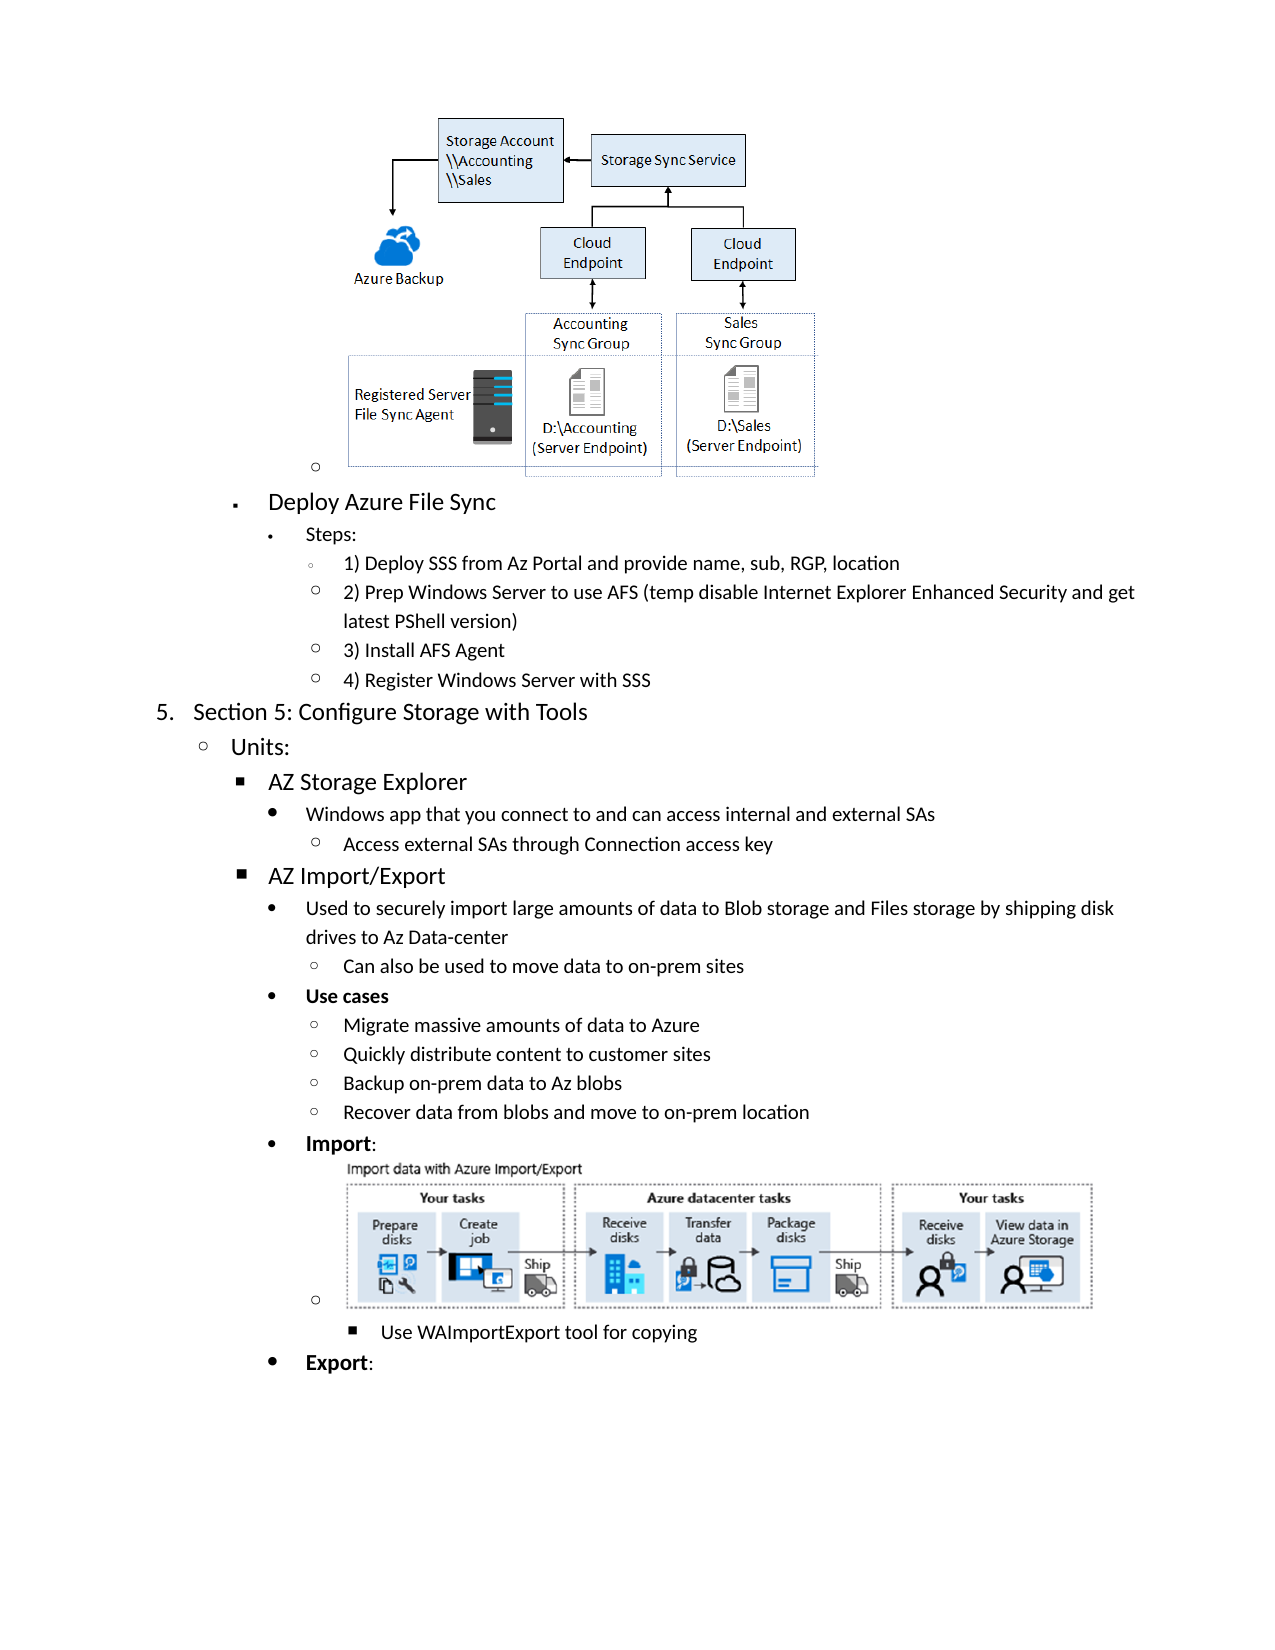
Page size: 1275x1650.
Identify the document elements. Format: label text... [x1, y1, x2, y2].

list Quickly distribute content to customer sites [306, 1041, 1157, 1067]
picture [343, 118, 819, 477]
list 1) Deploy SSS from Az Portal and provide name, sub, RGP, location [306, 550, 1157, 575]
list Steps: [268, 521, 1157, 546]
list Import: [268, 1129, 1157, 1157]
picture [343, 1160, 1094, 1310]
list Use WAImportExport tool for copying [343, 1319, 1157, 1344]
list 4) Register Windows Server with SSS [306, 667, 1157, 693]
list 3) Install AFS Agent [306, 638, 1157, 663]
list Windows app that you connect to and can access internal and external SAs [268, 801, 1157, 827]
list Access external SAs through Connection access key [306, 831, 1157, 856]
list Export: [268, 1348, 1157, 1376]
list Migrate massive amounts of data to Azure [306, 1012, 1157, 1037]
list AZ Storage Explorer [231, 766, 1157, 797]
list Units: [193, 731, 1157, 762]
list Deploy Azure File Sync [231, 486, 1157, 516]
list Use cases [268, 983, 1157, 1008]
list 2) Prep Windows Server to use AFS (temp disable Internet Explorer Enhanced Security and get latest PShell version) [306, 579, 1157, 634]
list Backup on-prem data to Az blobs [306, 1070, 1157, 1096]
list Recover data from blobs and move to on-prem location [306, 1099, 1157, 1125]
list Can also be used to move data to on-prem sites [306, 954, 1157, 979]
list Used to securely import large amounts of data to Blob storage and Files storage by shipping disk drives to Az Data-center [268, 895, 1157, 950]
list Section 5: Configure Storage with Tools [156, 696, 1157, 727]
list AZ Import/Export [231, 860, 1157, 891]
